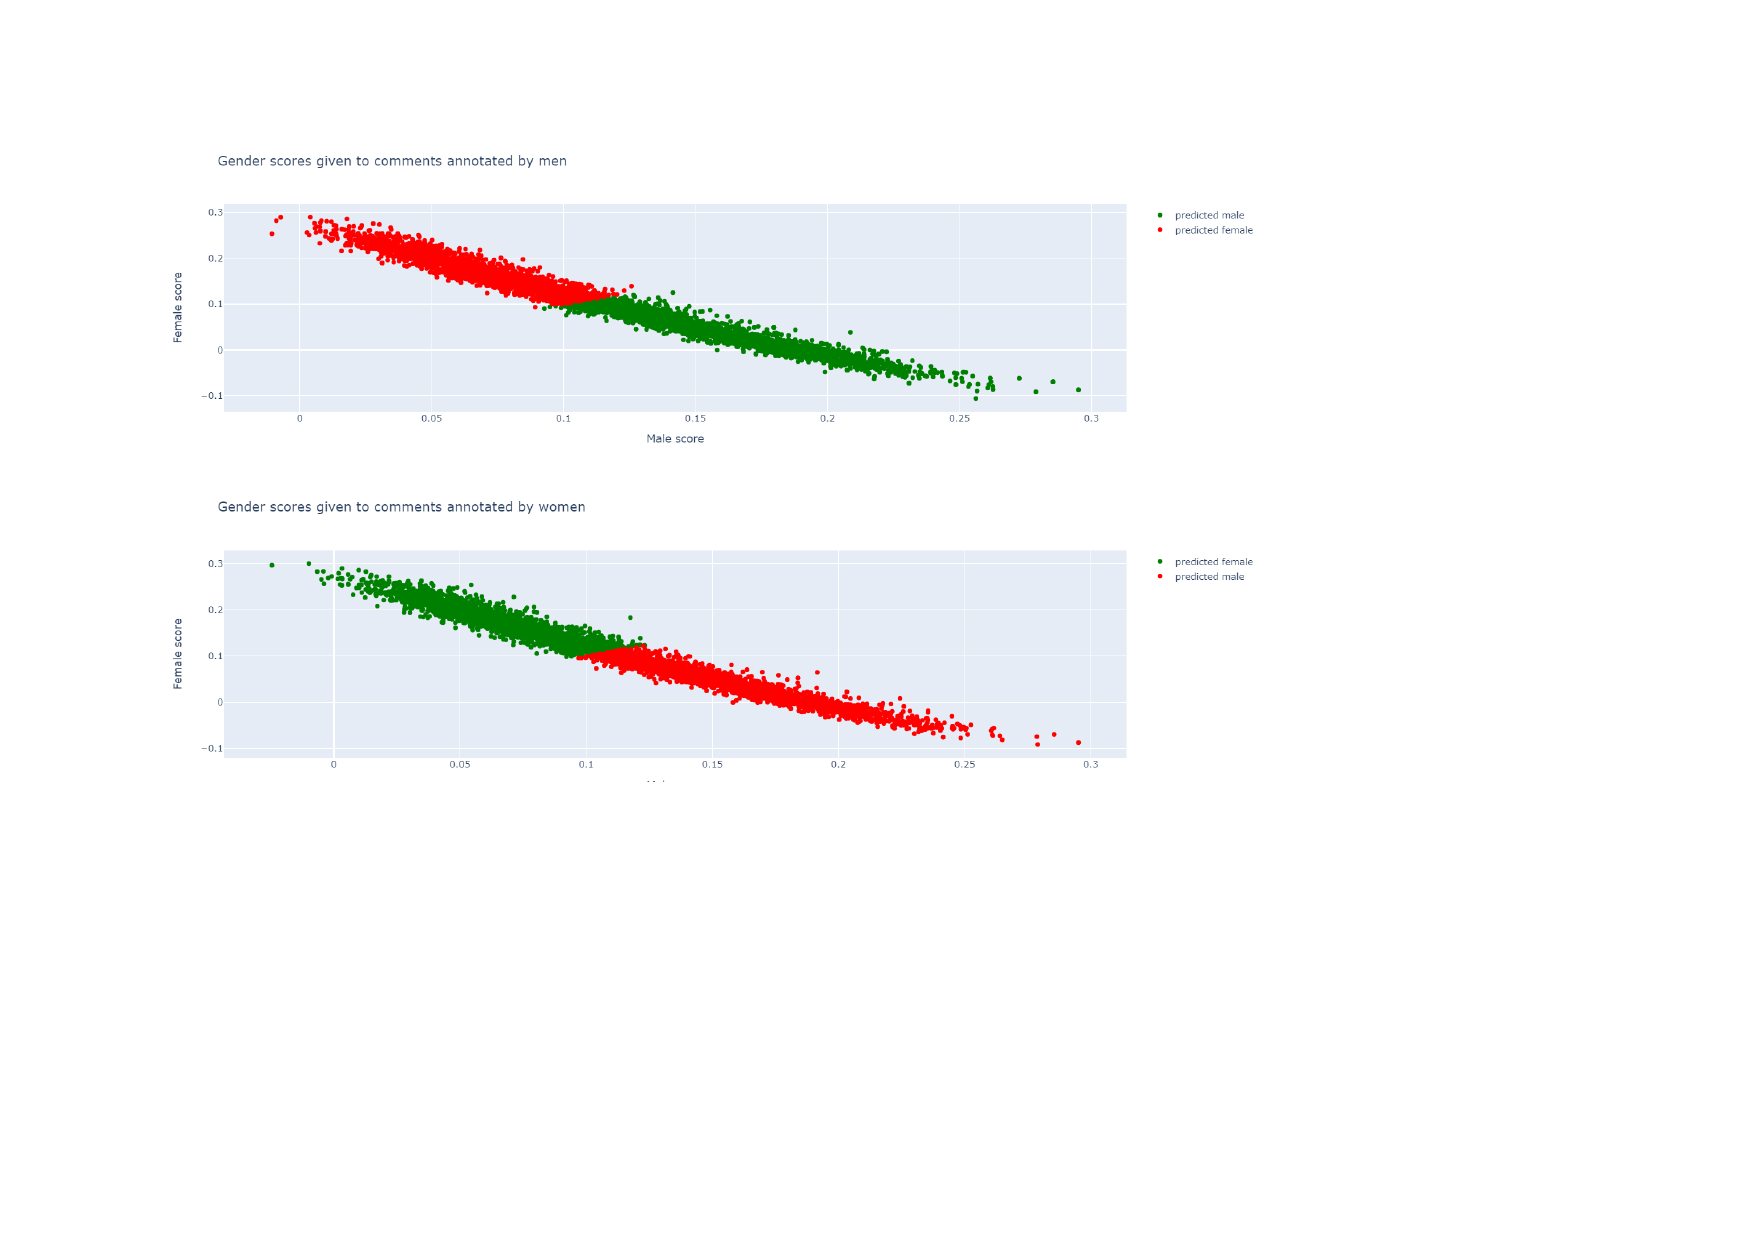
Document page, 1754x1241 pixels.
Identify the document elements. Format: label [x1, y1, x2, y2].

picture [150, 150, 1267, 782]
